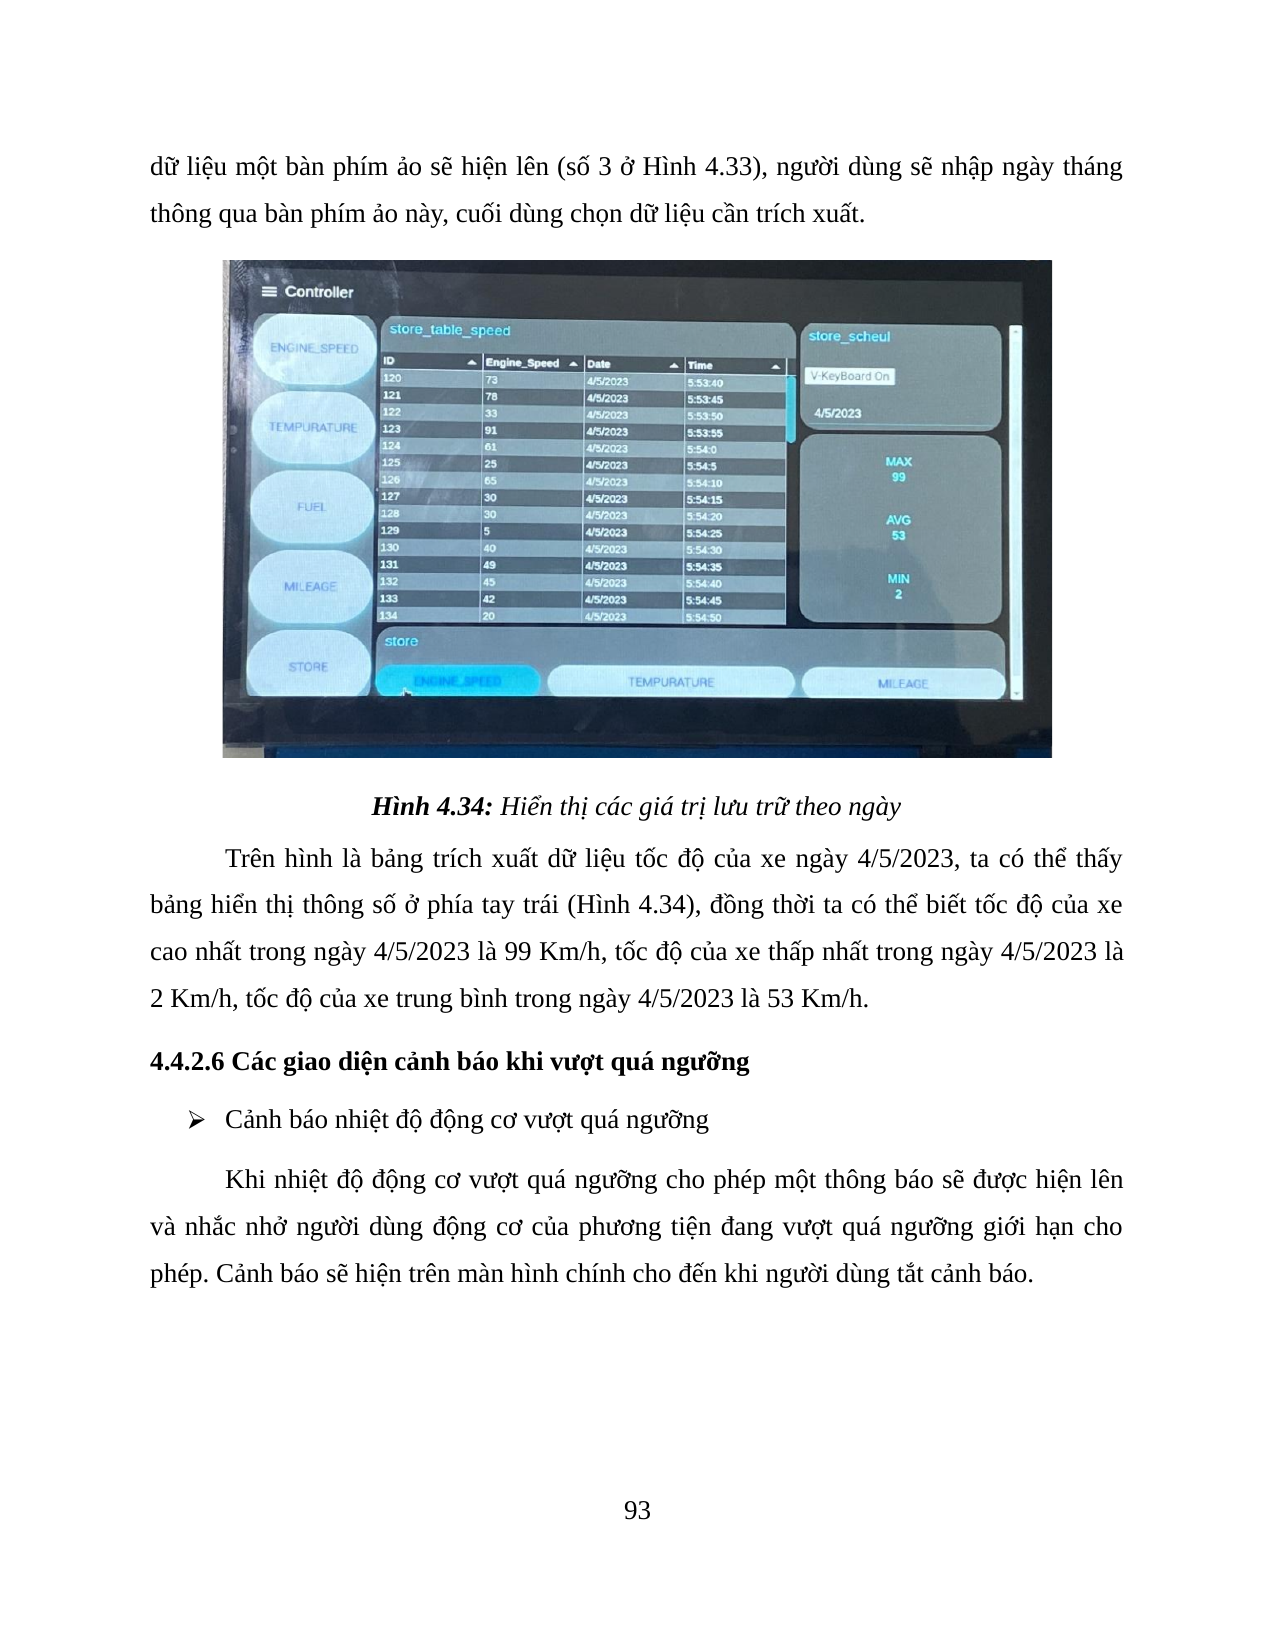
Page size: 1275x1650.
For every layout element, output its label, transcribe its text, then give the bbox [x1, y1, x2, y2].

subtitle 4.4.2.6 Các giao diện cảnh báo khi vượt quá ngưỡng [150, 1045, 1125, 1076]
picture [222, 260, 1053, 758]
text Hình 4.34: Hiển thị các giá trị lưu trữ theo ngày [150, 790, 1125, 821]
list Cảnh báo nhiệt độ động cơ vượt quá ngưỡng [187, 1092, 1125, 1143]
text Khi nhiệt độ động cơ vượt quá ngưỡng cho phép một thông báo sẽ được hiện lên và nhắc nhở người dùng động cơ của phương tiện đang vượt quá ngưỡng giới hạn cho phép. Cảnh báo sẽ hiện trên màn hình chính cho đến khi người dùng tắt cảnh báo. [150, 1164, 1125, 1288]
text Trên hình là bảng trích xuất dữ liệu tốc độ của xe ngày 4/5/2023, ta có thể thấy bảng hiển thị thông số ở phía tay trái (Hình 4.34), đồng thời ta có thể biết tốc độ của xe cao nhất trong ngày 4/5/2023 là 99 Km/h, tốc độ của xe thấp nhất trong ngày 4/5/2023 là 2 Km/h, tốc độ của xe trung bình trong ngày 4/5/2023 là 53 Km/h. [150, 842, 1125, 1013]
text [150, 150, 1125, 228]
